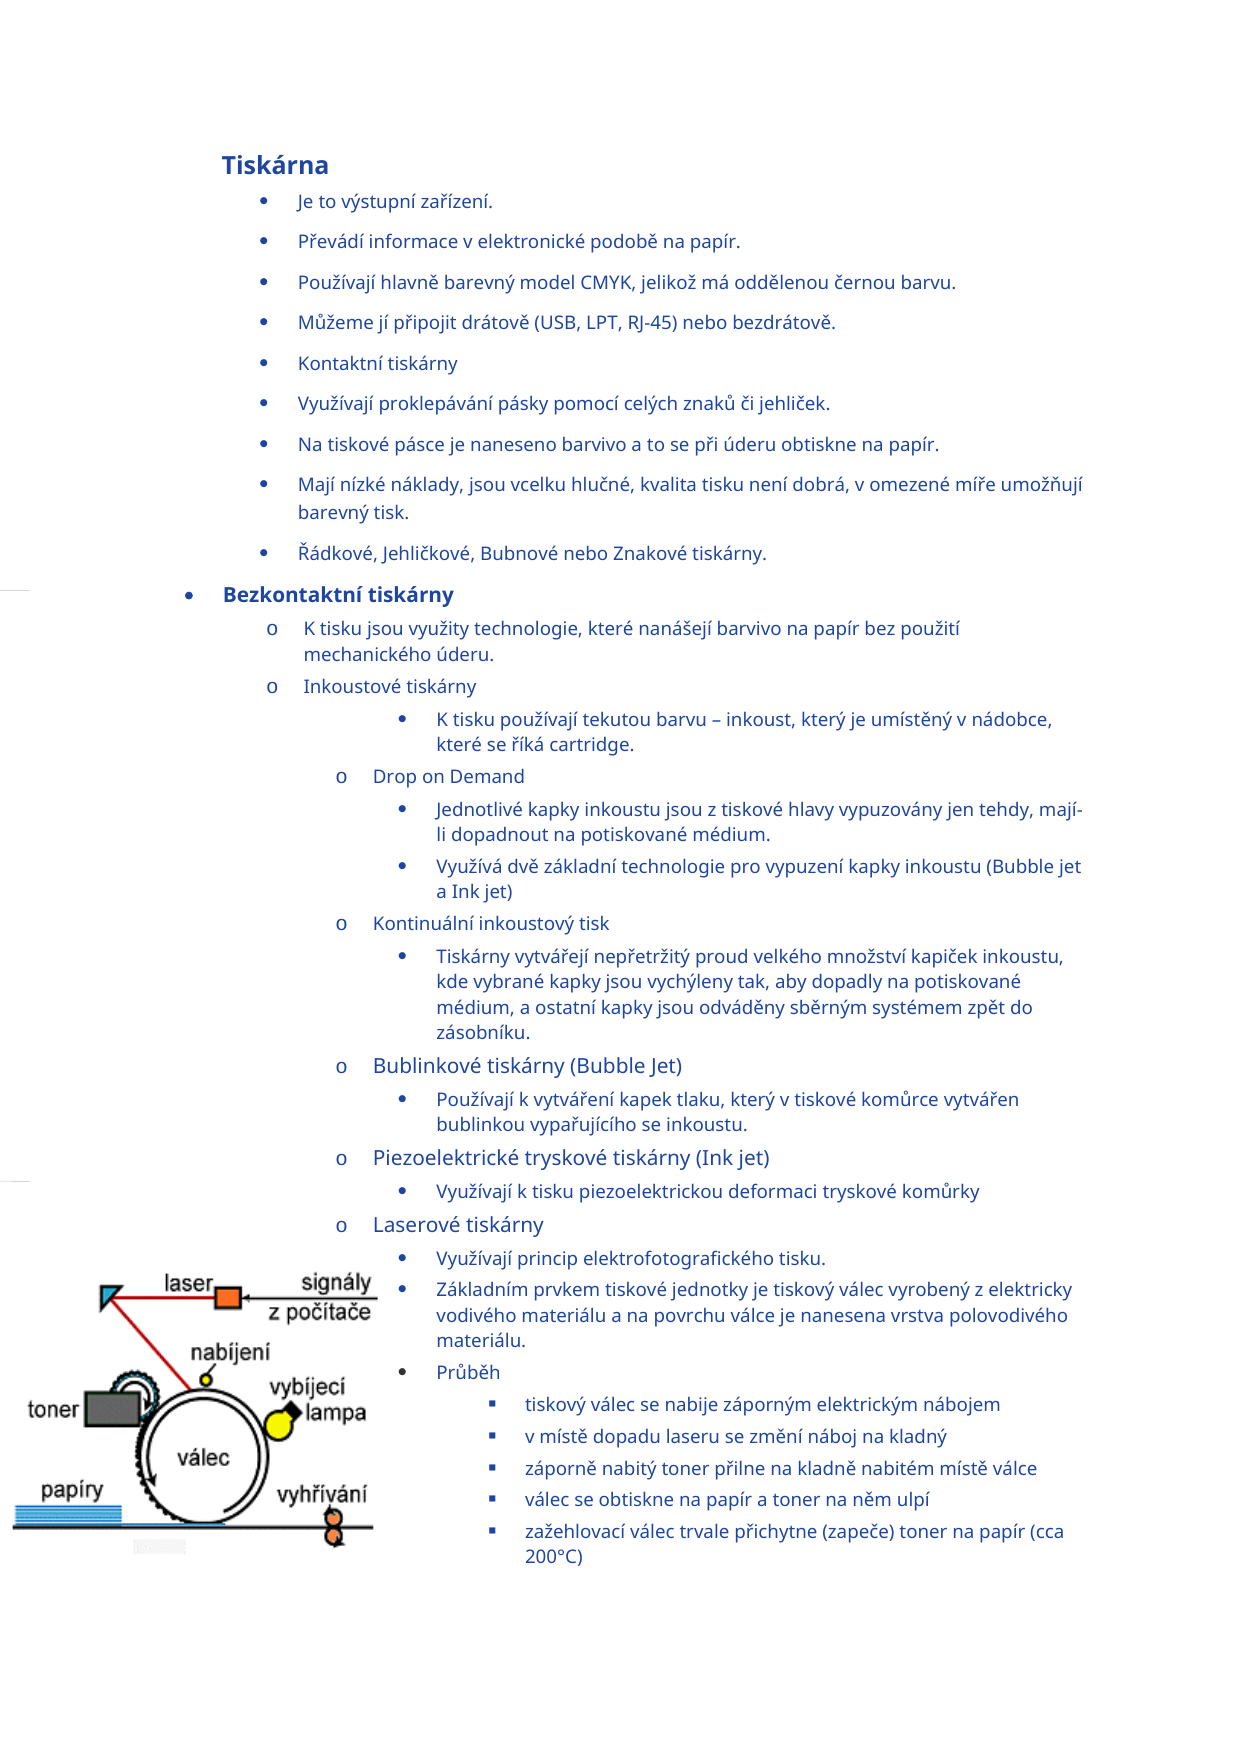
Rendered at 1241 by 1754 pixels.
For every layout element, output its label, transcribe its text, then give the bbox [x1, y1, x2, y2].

list Bezkontaktní tiskárny [185, 581, 1093, 609]
list zažehlovací válec trvale přichytne (zapeče) toner na papír (cca 200°C) [487, 1518, 1093, 1569]
list Kontinuální inkoustový tisk [335, 911, 1093, 937]
list K tisku používají tekutou barvu – inkoust, který je umístěný v nádobce, které se říká cartridge. [399, 706, 1093, 757]
text Tiskárna [221, 148, 1093, 182]
list Mají nízké náklady, jsou vcelku hlučné, kvalita tisku není dobrá, v omezené míře umožňují barevný tisk. [260, 472, 1093, 525]
list Jednotlivé kapky inkoustu jsou z tiskové hlavy vypuzovány jen tehdy, mají-li dopadnout na potiskované médium. [399, 796, 1093, 847]
list Inkoustové tiskárny [266, 673, 1093, 700]
list Je to výstupní zařízení. [260, 188, 1093, 213]
list Na tiskové pásce je naneseno barvivo a to se při úderu obtiskne na papír. [260, 431, 1093, 457]
list Drop on Demand [335, 763, 1093, 790]
list Laserové tiskárny [335, 1210, 1093, 1239]
list válec se obtiskne na papír a toner na něm ulpí [487, 1487, 1093, 1512]
list Využívají k tisku piezoelektrickou deformaci tryskové komůrky [399, 1178, 1093, 1204]
list záporně nabitý toner přilne na kladně nabitém místě válce [487, 1455, 1093, 1480]
list Tiskárny vytvářejí nepřetržitý proud velkého množství kapiček inkoustu, kde vybrané kapky jsou vychýleny tak, aby dopadly na potiskované médium, a ostatní kapky jsou odváděny sběrným systémem zpět do zásobníku. [399, 943, 1093, 1045]
list Řádkové, Jehličkové, Bubnové nebo Znakové tiskárny. [260, 540, 1093, 566]
list Základním prvkem tiskové jednotky je tiskový válec vyrobený z elektricky vodivého materiálu a na povrchu válce je nanesena vrstva polovodivého materiálu. [399, 1277, 1093, 1353]
list Kontaktní tiskárny [260, 350, 1093, 376]
list Využívají princip elektrofotografického tisku. [399, 1245, 1093, 1270]
list Piezoelektrické tryskové tiskárny (Ink jet) [335, 1143, 1093, 1172]
list K tisku jsou využity technologie, které nanášejí barvivo na papír bez použití mechanického úderu. [266, 615, 1093, 667]
list tiskový válec se nabije záporným elektrickým nábojem [487, 1391, 1093, 1417]
list v místě dopadu laseru se změní náboj na kladný [487, 1423, 1093, 1448]
list Používají hlavně barevný model CMYK, jelikož má oddělenou černou barvu. [260, 269, 1093, 294]
list Využívá dvě základní technologie pro vypuzení kapky inkoustu (Bubble jet a Ink jet) [399, 853, 1093, 904]
list Bublinkové tiskárny (Bubble Jet) [335, 1051, 1093, 1080]
list Můžeme jí připojit drátově (USB, LPT, RJ-45) nebo bezdrátově. [260, 309, 1093, 335]
list Používají k vytváření kapek tlaku, který v tiskové komůrce vytvářen bublinkou vypařujícího se inkoustu. [399, 1086, 1093, 1137]
list Převádí informace v elektronické podobě na papír. [260, 228, 1093, 254]
picture [12, 1266, 378, 1554]
list Využívají proklepávání pásky pomocí celých znaků či jehliček. [260, 391, 1093, 416]
list Průběh [399, 1359, 1093, 1385]
